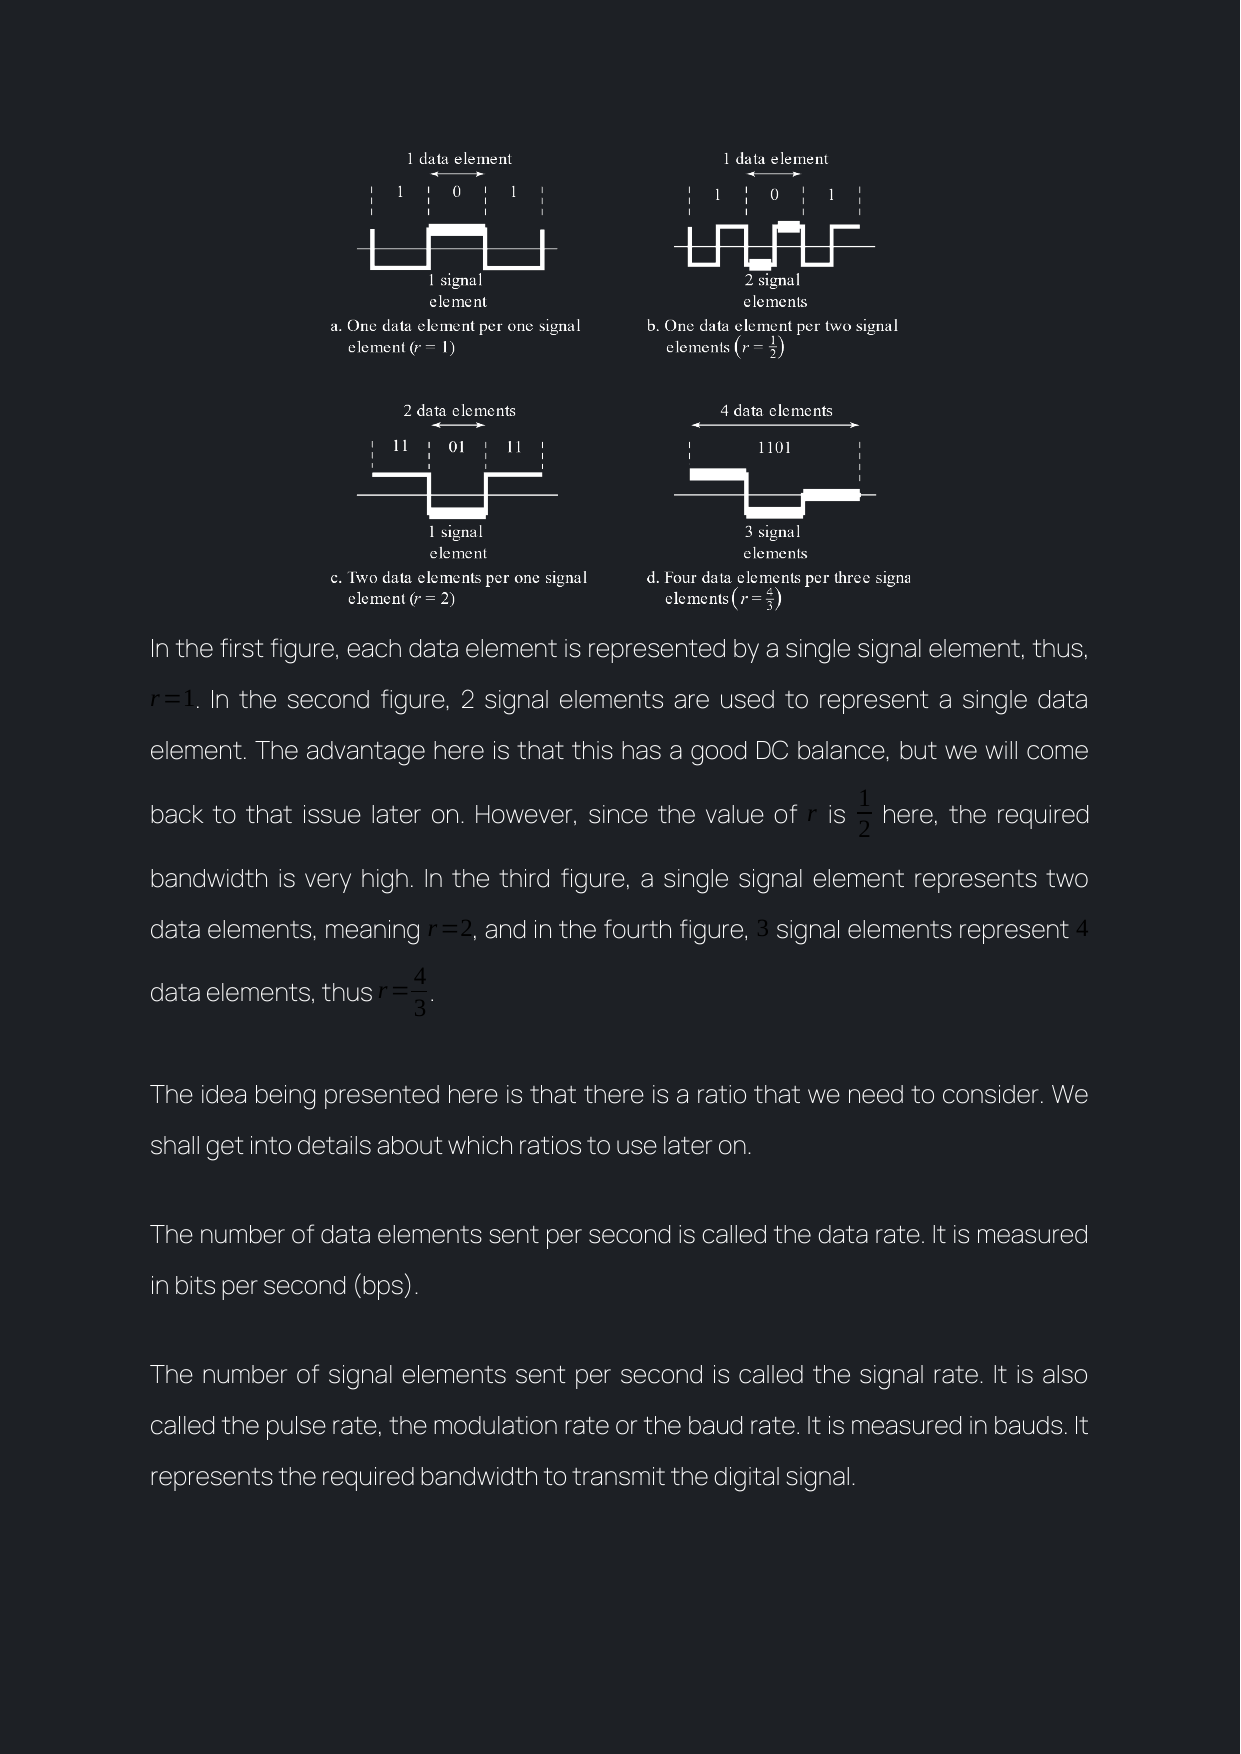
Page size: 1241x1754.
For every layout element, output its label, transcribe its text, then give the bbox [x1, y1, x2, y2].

text The number of data elements sent per second is called the data rate. It is measured in bits per second (bps). [150, 1216, 1090, 1302]
text The number of signal elements sent per second is called the signal rate. It is also called the pulse rate, the modulation rate or the baud rate. It is measured in bauds. It represents the required bandwidth to transmit the digital signal. [150, 1356, 1090, 1493]
text The idea being presented here is that there is a ratio that we need to consider. We shall get into details about which ratios to use later on. [150, 1076, 1090, 1162]
picture [330, 150, 911, 614]
text In the first figure, each data element is represented by a single signal element, thus, . In the second figure, 2 signal elements are used to represent a single data element. The advantage here is that this has a good DC balance, but we will come back to that issue later on. However, since the value of is here, the required bandwidth is very high. In the third figure, a single signal element represents two data elements, meaning , and in the fourth figure, signal elements represent data elements, thus . [150, 631, 1090, 1022]
